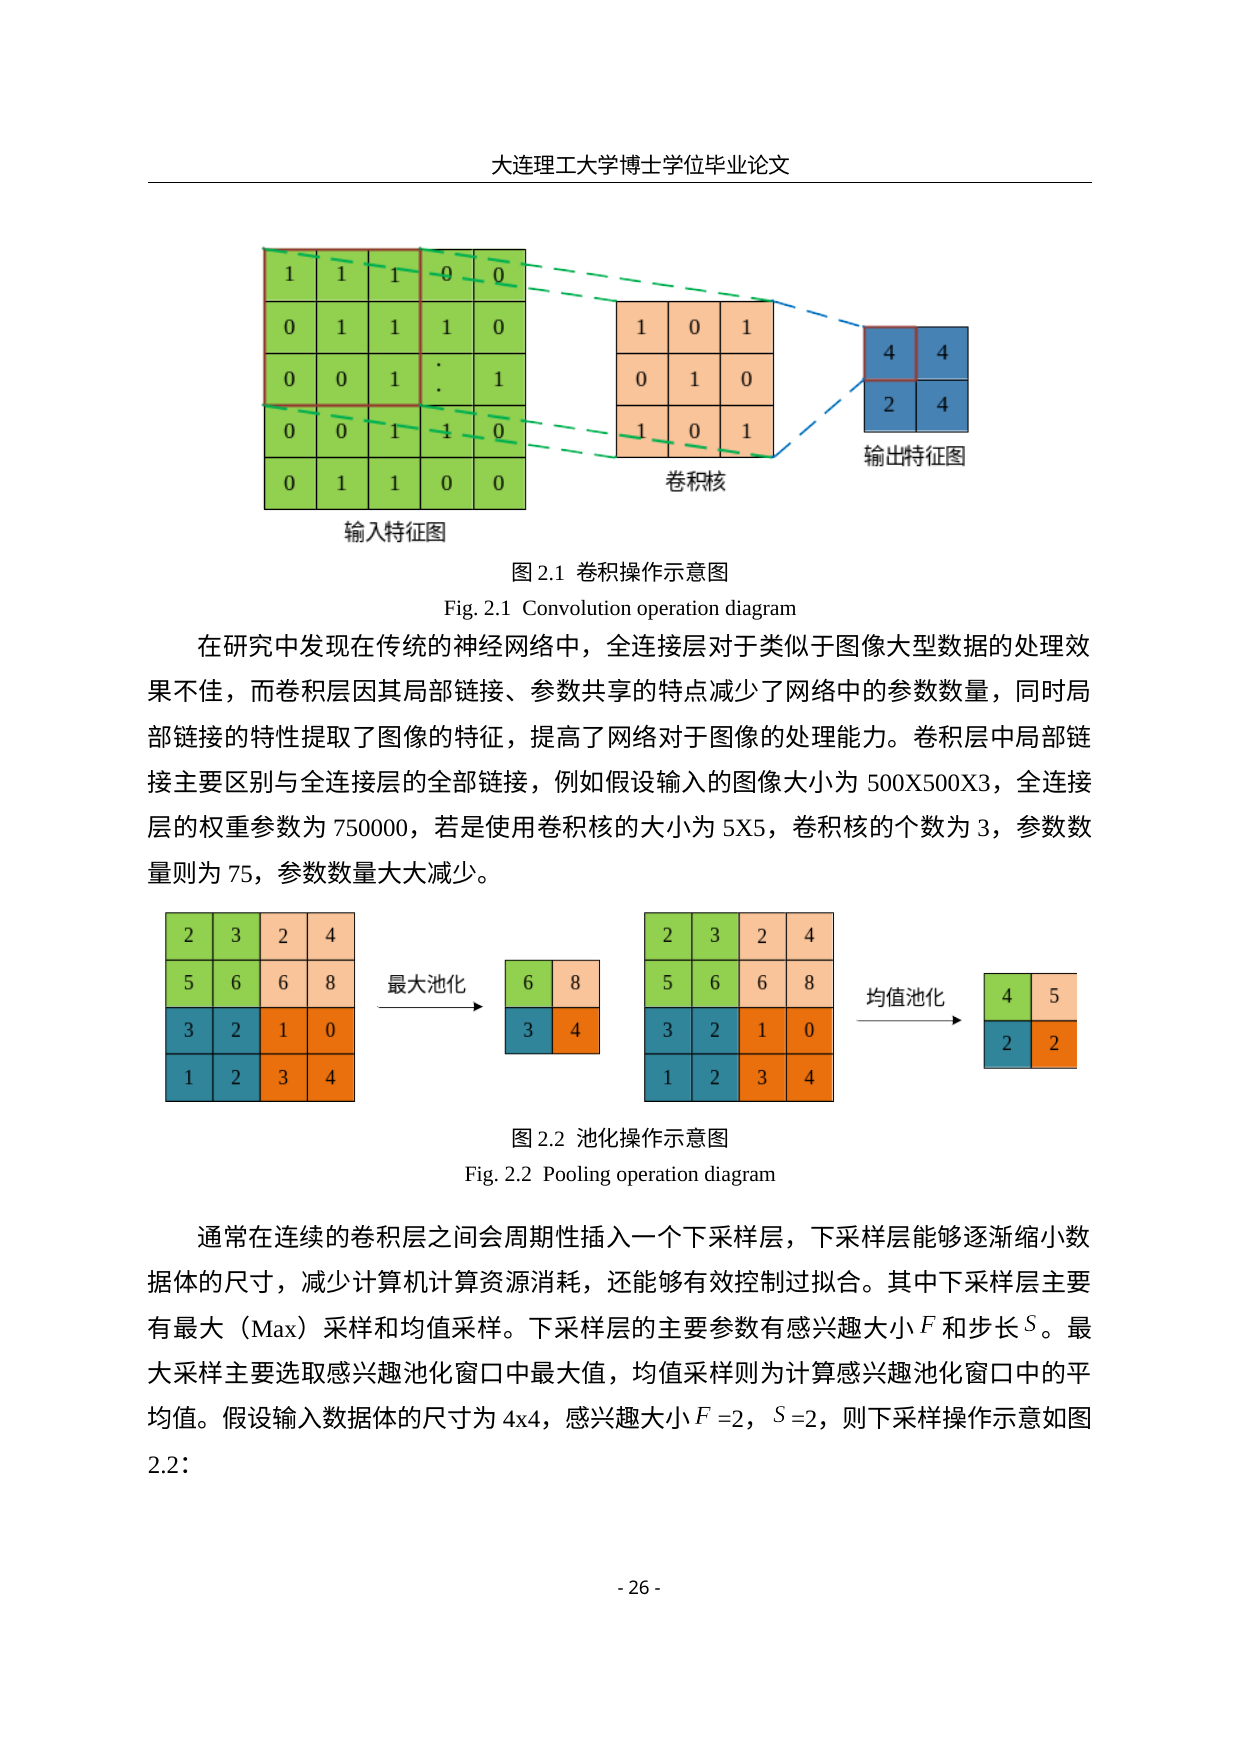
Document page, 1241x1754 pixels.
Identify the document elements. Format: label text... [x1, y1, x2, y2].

text 图2.1 卷积操作示意图 [148, 555, 1092, 587]
text Fig. 2.1 Convolution operation diagram [148, 595, 1092, 620]
text 在研究中发现在传统的神经网络中，全连接层对于类似于图像大型数据的处理效果不佳，而卷积层因其局部链接、参数共享的特点减少了网络中的参数数量，同时局部链接的特性提取了图像的特征，提高了网络对于图像的处理能力。卷积层中局部链接主要区别与全连接层的全部链接，例如假设输入的图像大小为500X500X3，全连接层的权重参数为750000，若是使用卷积核的大小为5X5，卷积核的个数为3，参数数量则为75，参数数量大大减少。 [148, 626, 1092, 889]
text 图2.2 池化操作示意图 [148, 1121, 1092, 1153]
text 通常在连续的卷积层之间会周期性插入一个下采样层，下采样层能够逐渐缩小数据体的尺寸，减少计算机计算资源消耗，还能够有效控制过拟合。其中下采样层主要有最大（Max）采样和均值采样。下采样层的主要参数有感兴趣大小和步长。最大采样主要选取感兴趣池化窗口中最大值，均值采样则为计算感兴趣池化窗口中的平均值。假设输入数据体的尺寸为4x4，感兴趣大小=2，=2，则下采样操作示意如图2.2： [148, 1217, 1092, 1480]
text Fig. 2.2 Pooling operation diagram [148, 1161, 1092, 1186]
